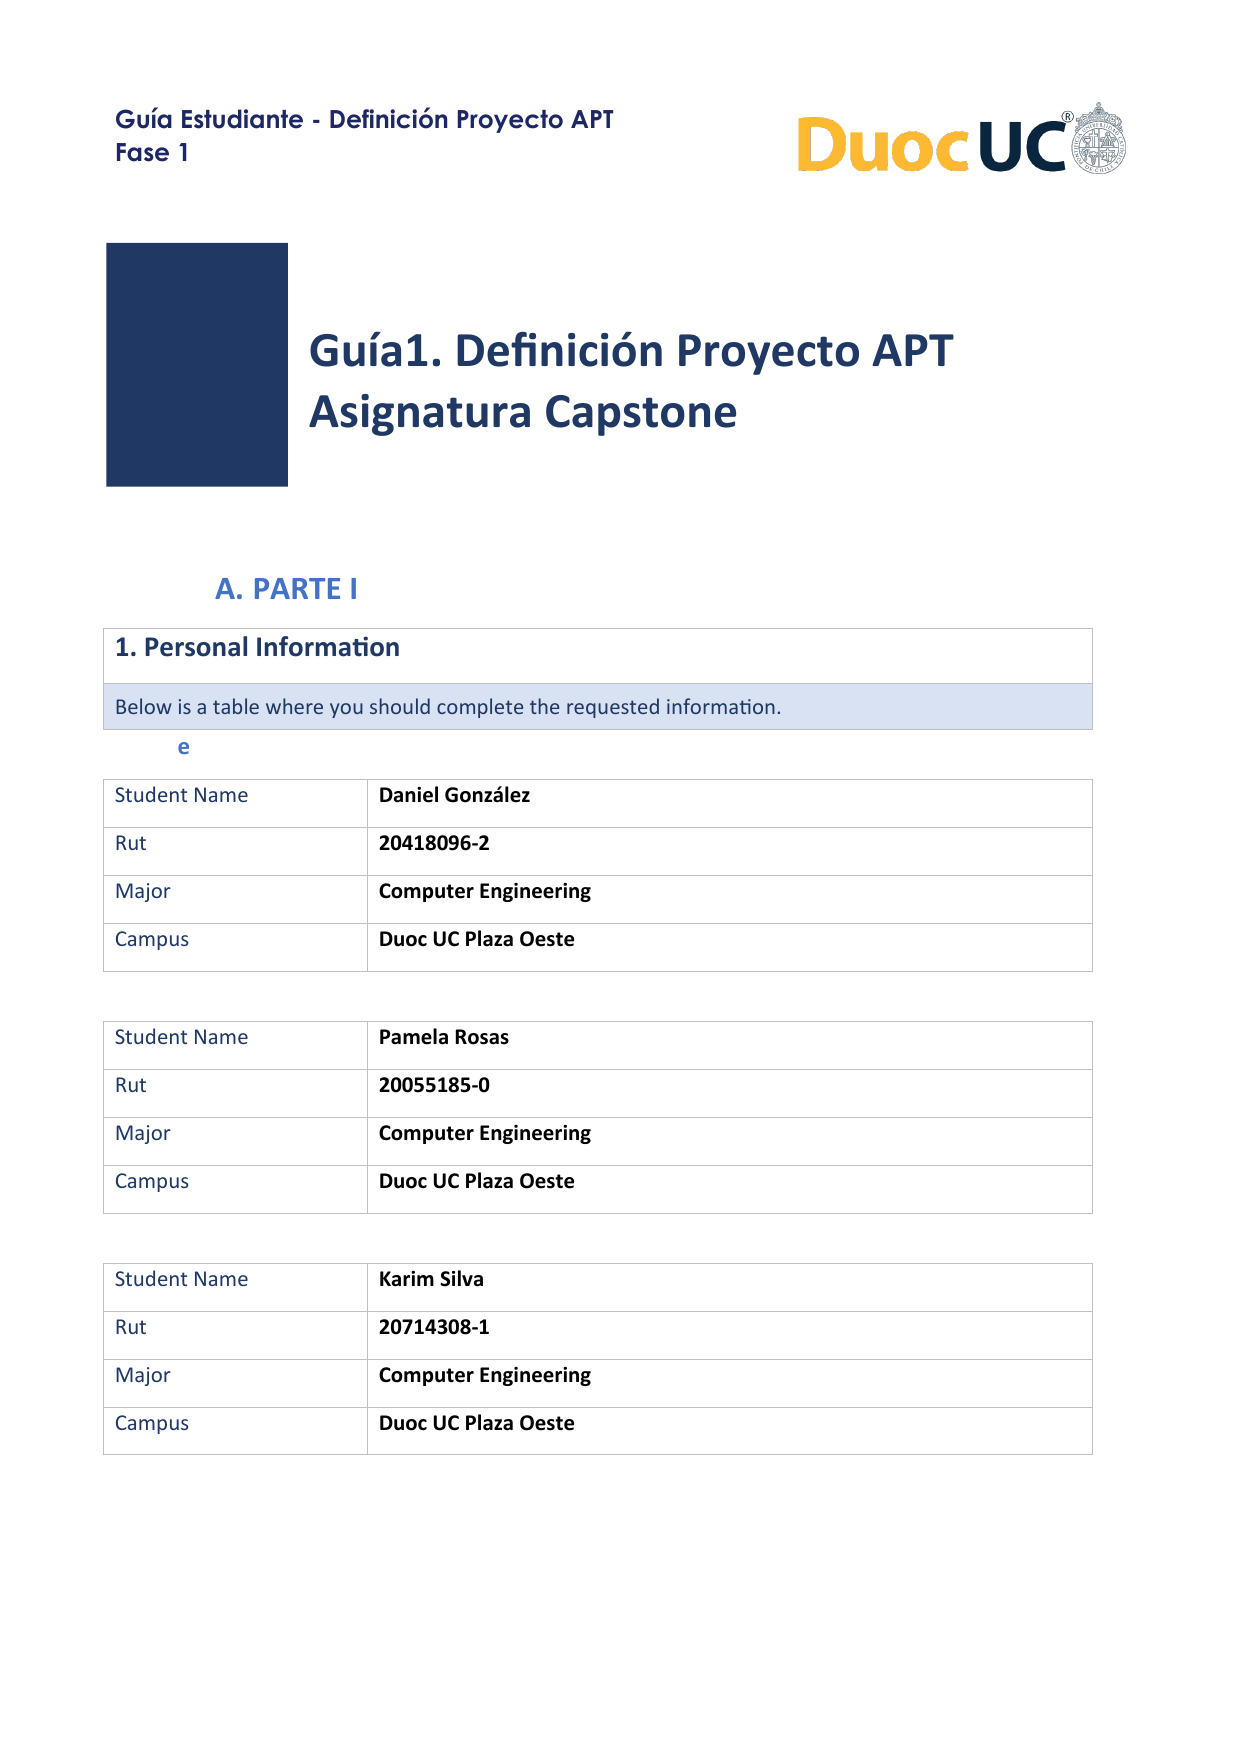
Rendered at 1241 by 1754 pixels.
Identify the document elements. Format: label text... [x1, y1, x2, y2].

table_cell Major [104, 1118, 367, 1165]
table_cell Computer Engineering [368, 876, 1092, 923]
table_cell Rut [104, 1070, 367, 1117]
table_header Pamela Rosas [368, 1022, 1092, 1069]
table_header 1. Personal Information [104, 629, 1092, 683]
list PARTE I [215, 567, 1063, 608]
table_cell Rut [104, 828, 367, 875]
table_cell Computer Engineering [368, 1118, 1092, 1165]
table_cell Major [104, 876, 367, 923]
table_cell Campus [104, 924, 367, 971]
table_cell 20418096-2 [368, 828, 1092, 875]
table_header Student Name [104, 780, 367, 827]
table_cell 20714308-1 [368, 1312, 1092, 1359]
text } [177, 239, 1063, 267]
table_cell Campus [104, 1166, 367, 1212]
table_cell Major [104, 1360, 367, 1407]
table_cell 20055185-0 [368, 1070, 1092, 1117]
table_cell Computer Engineering [368, 1360, 1092, 1407]
table_cell Rut [104, 1312, 367, 1359]
table_cell Duoc UC Plaza Oeste [368, 924, 1092, 971]
table_header Student Name [104, 1022, 367, 1069]
table_cell Duoc UC Plaza Oeste [368, 1408, 1092, 1454]
table_header Karim Silva [368, 1264, 1092, 1311]
table_header Student Name [104, 1264, 367, 1311]
picture [798, 102, 1126, 174]
text e [177, 730, 1063, 760]
table_cell Duoc UC Plaza Oeste [368, 1166, 1092, 1212]
table_cell Campus [104, 1408, 367, 1454]
table_header Daniel González [368, 780, 1092, 827]
table_cell Below is a table where you should complete the requested information. [104, 684, 1092, 729]
